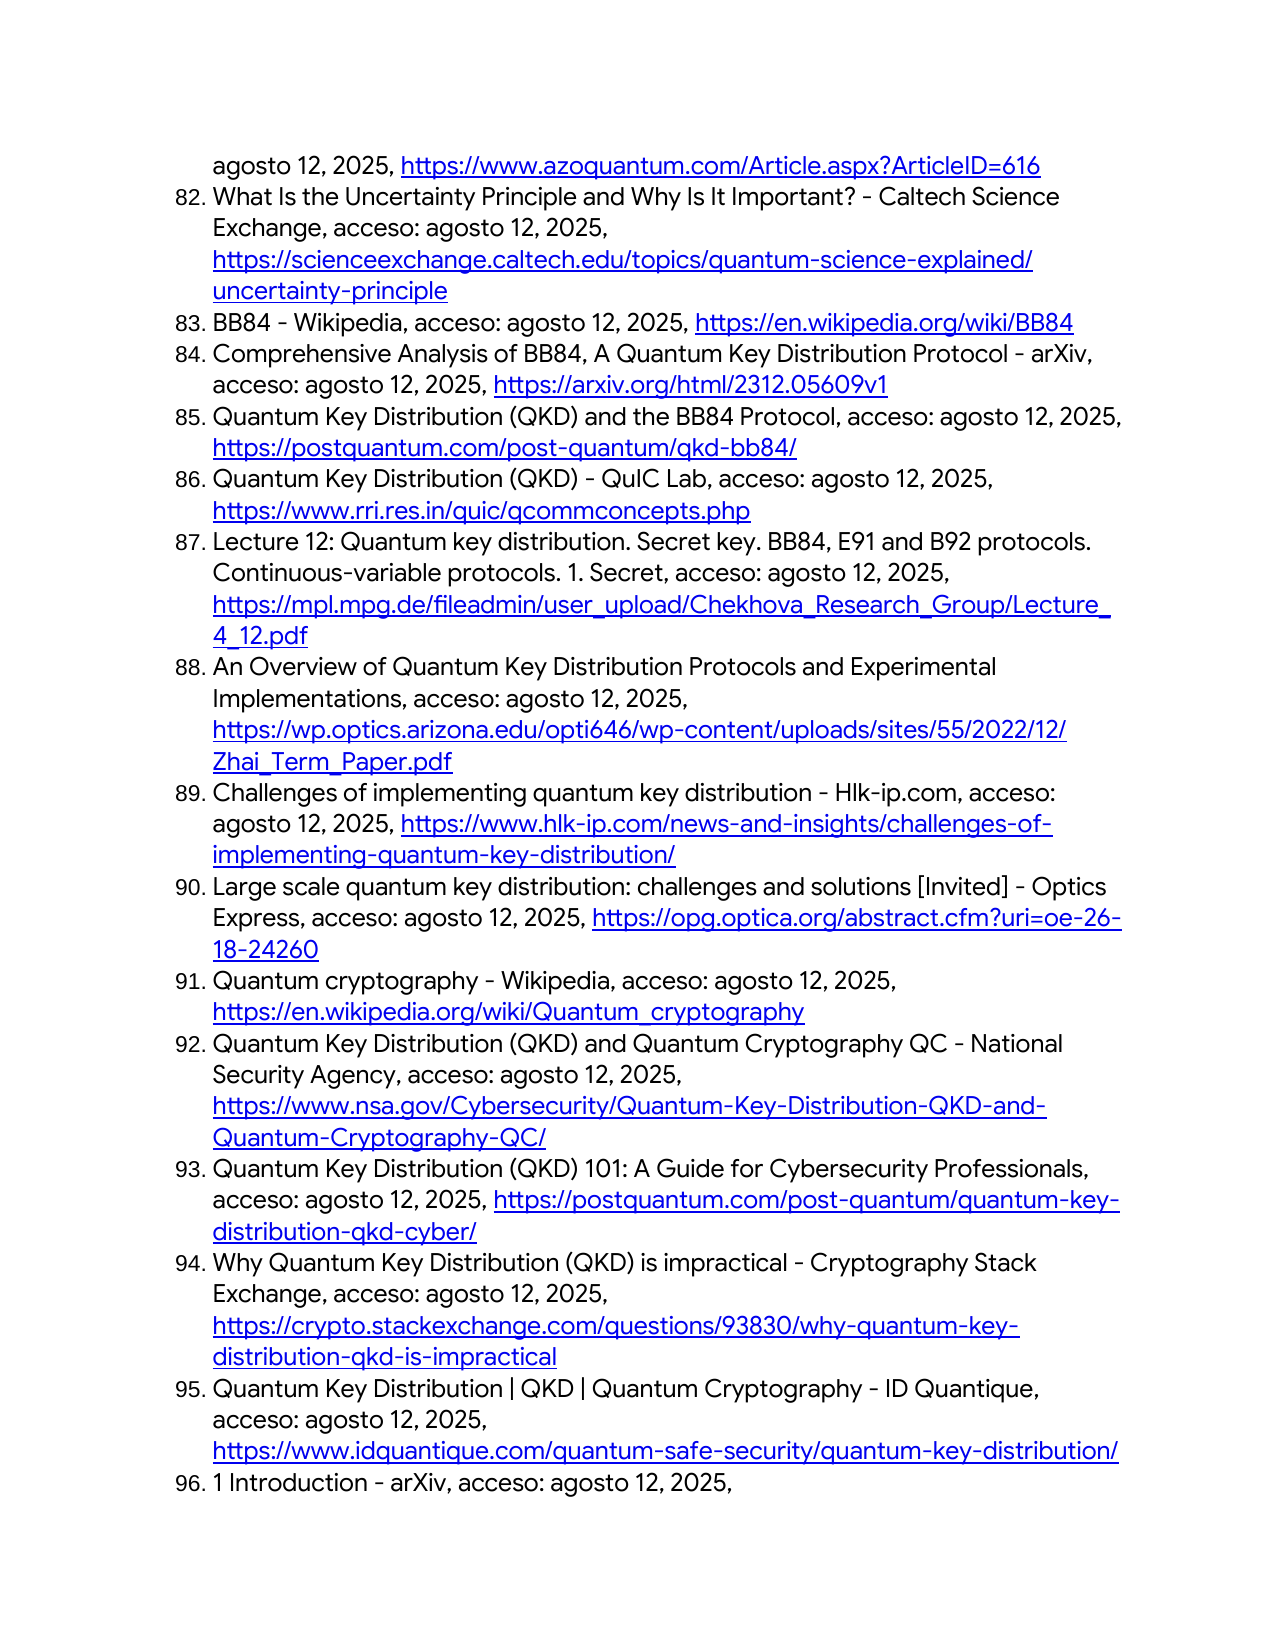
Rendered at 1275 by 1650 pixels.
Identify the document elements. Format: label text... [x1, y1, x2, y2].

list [175, 1467, 1125, 1498]
list Quantum Key Distribution (QKD) - QuIC Lab, acceso: agosto 12, 2025, https://www.rri.res.in/quic/qcommconcepts.php [175, 463, 1125, 526]
list Quantum Key Distribution | QKD | Quantum Cryptography - ID Quantique, acceso: agosto 12, 2025, https://www.idquantique.com/quantum-safe-security/quantum-key-distribution/ [175, 1373, 1125, 1467]
list What Is the Uncertainty Principle and Why Is It Important? - Caltech Science Exchange, acceso: agosto 12, 2025, https://scienceexchange.caltech.edu/topics/quantum-science-explained/uncertainty-principle [175, 181, 1125, 307]
list Comprehensive Analysis of BB84, A Quantum Key Distribution Protocol - arXiv, acceso: agosto 12, 2025, https://arxiv.org/html/2312.05609v1 [175, 338, 1125, 401]
list Quantum cryptography - Wikipedia, acceso: agosto 12, 2025, https://en.wikipedia.org/wiki/Quantum_cryptography [175, 965, 1125, 1028]
list Quantum Key Distribution (QKD) and the BB84 Protocol, acceso: agosto 12, 2025, https://postquantum.com/post-quantum/qkd-bb84/ [175, 401, 1125, 463]
list Quantum Key Distribution (QKD) 101: A Guide for Cybersecurity Professionals, acceso: agosto 12, 2025, https://postquantum.com/post-quantum/quantum-key-distribution-qkd-cyber/ [175, 1153, 1125, 1247]
list Challenges of implementing quantum key distribution - Hlk-ip.com, acceso: agosto 12, 2025, https://www.hlk-ip.com/news-and-insights/challenges-of-implementing-quantum-key-distribution/ [175, 777, 1125, 871]
list BB84 - Wikipedia, acceso: agosto 12, 2025, https://en.wikipedia.org/wiki/BB84 [175, 307, 1125, 338]
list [175, 150, 1125, 181]
list An Overview of Quantum Key Distribution Protocols and Experimental Implementations, acceso: agosto 12, 2025, https://wp.optics.arizona.edu/opti646/wp-content/uploads/sites/55/2022/12/Zhai_Term_Paper.pdf [175, 652, 1125, 777]
list Quantum Key Distribution (QKD) and Quantum Cryptography QC - National Security Agency, acceso: agosto 12, 2025, https://www.nsa.gov/Cybersecurity/Quantum-Key-Distribution-QKD-and-Quantum-Cryptography-QC/ [175, 1028, 1125, 1153]
list Lecture 12: Quantum key distribution. Secret key. BB84, E91 and B92 protocols. Continuous-variable protocols. 1. Secret, acceso: agosto 12, 2025, https://mpl.mpg.de/fileadmin/user_upload/Chekhova_Research_Group/Lecture_4_12.pdf [175, 526, 1125, 652]
list Why Quantum Key Distribution (QKD) is impractical - Cryptography Stack Exchange, acceso: agosto 12, 2025, https://crypto.stackexchange.com/questions/93830/why-quantum-key-distribution-qkd-is-impractical [175, 1247, 1125, 1373]
list Large scale quantum key distribution: challenges and solutions [Invited] - Optics Express, acceso: agosto 12, 2025, https://opg.optica.org/abstract.cfm?uri=oe-26-18-24260 [175, 871, 1125, 965]
